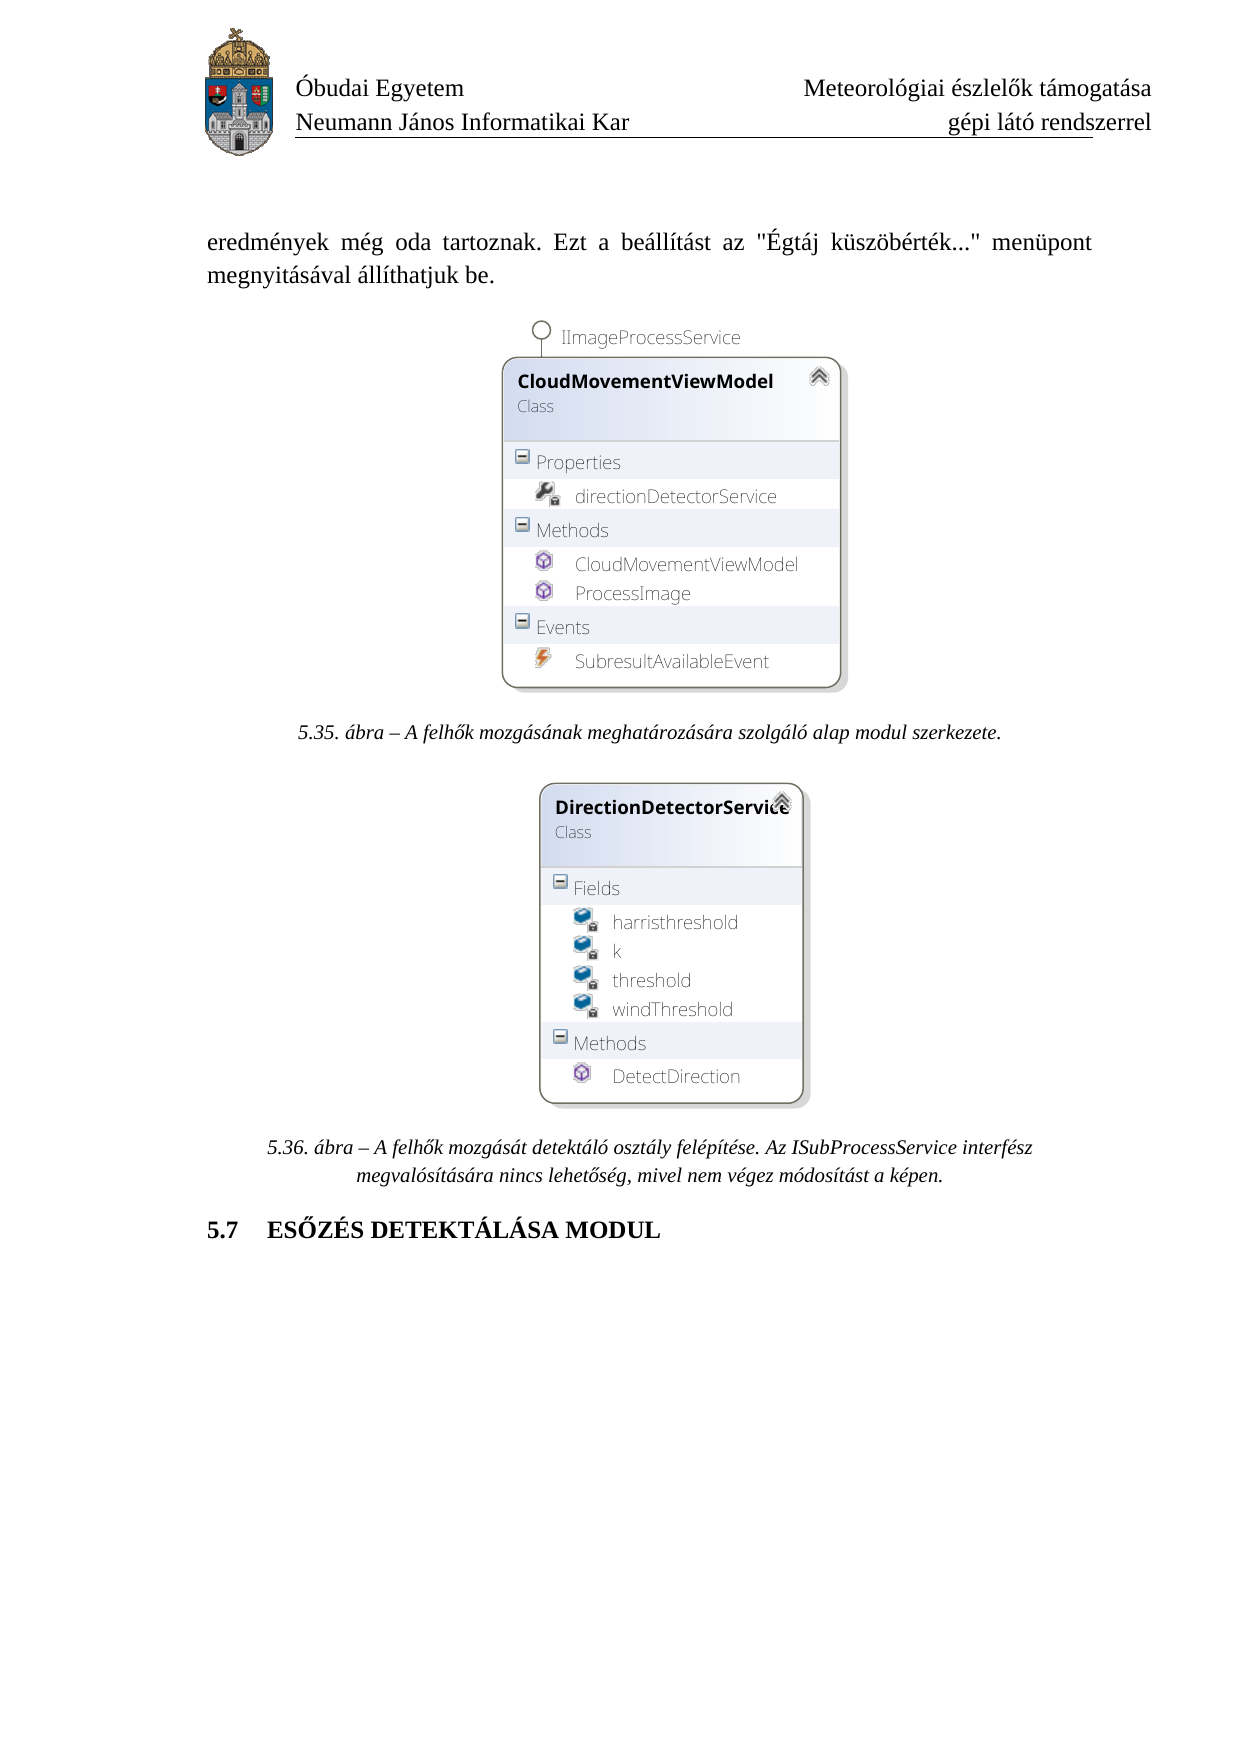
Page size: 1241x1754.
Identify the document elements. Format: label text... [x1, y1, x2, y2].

subtitle Esőzés detektálása modul [207, 1215, 1093, 1244]
picture [205, 28, 275, 157]
